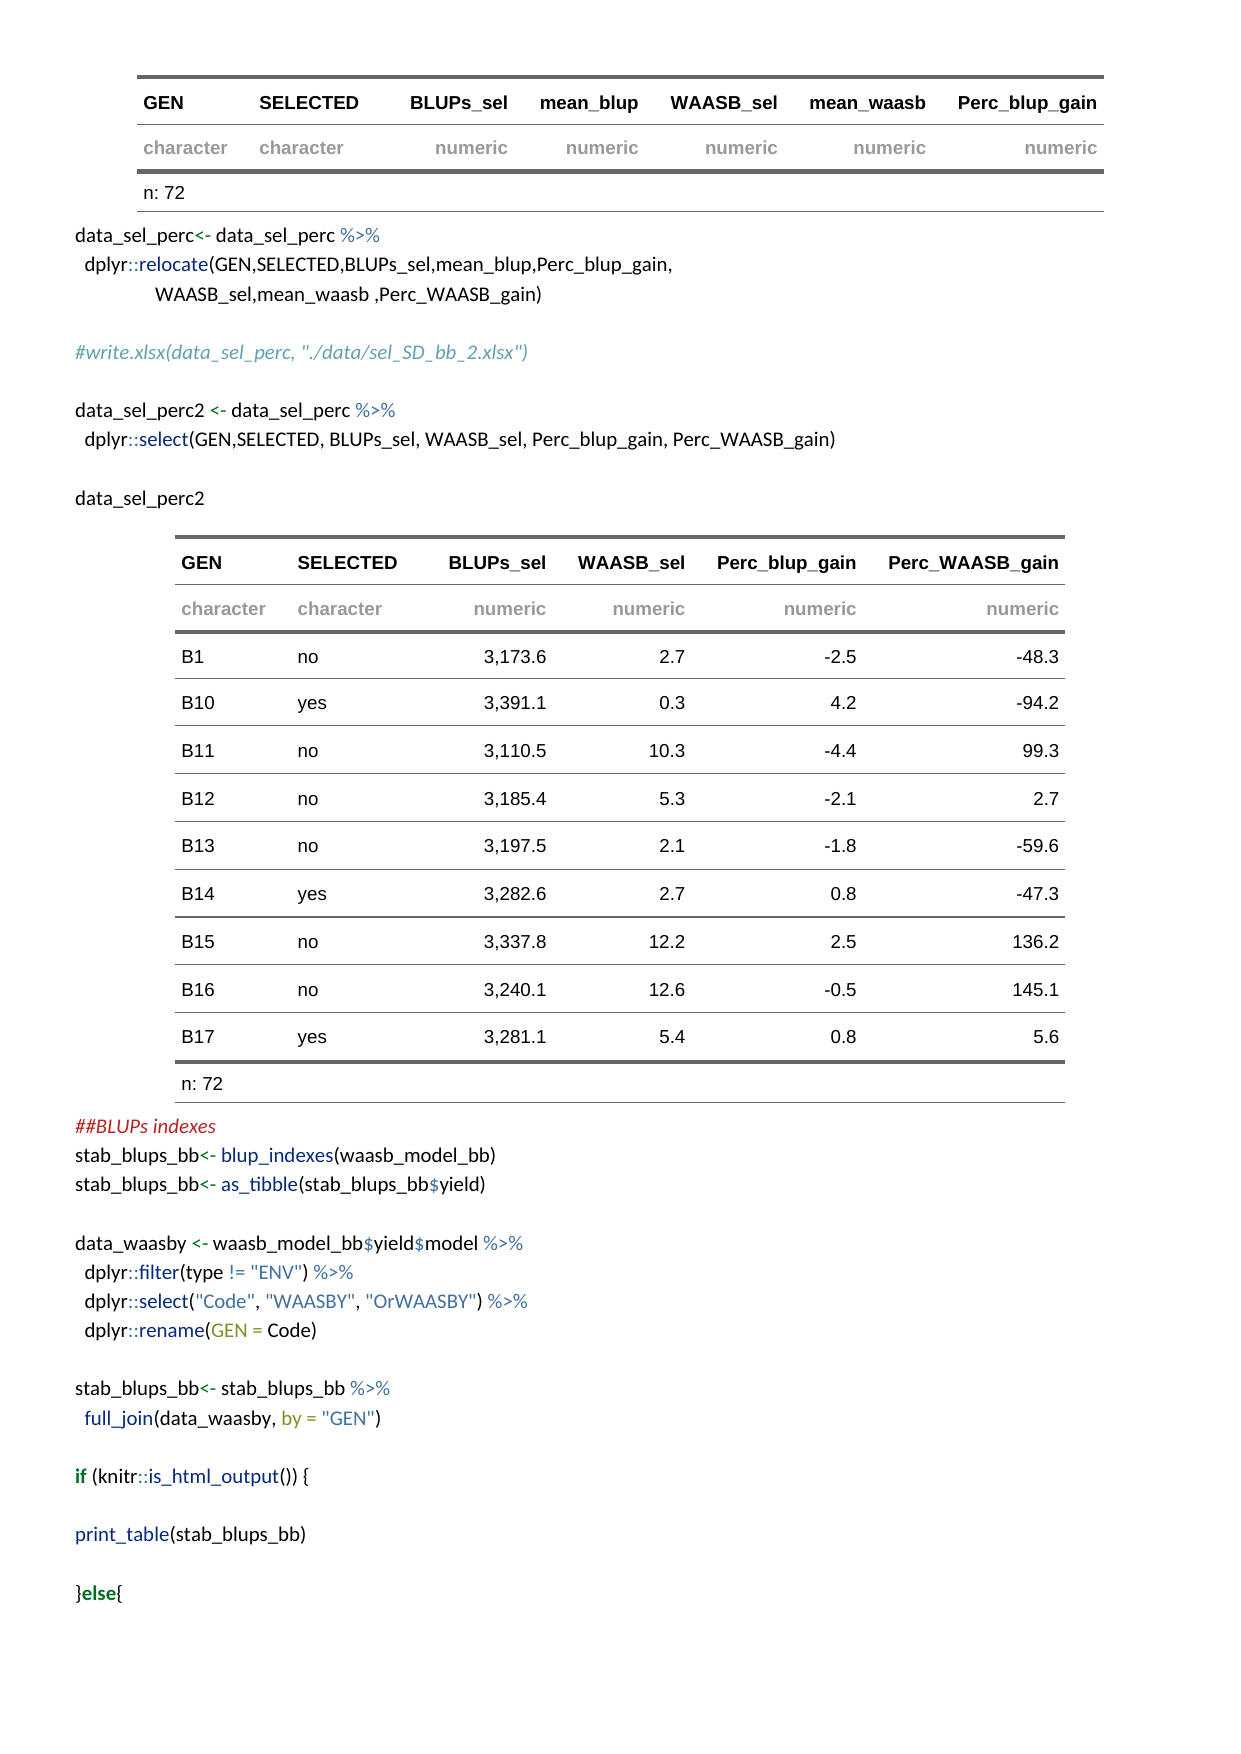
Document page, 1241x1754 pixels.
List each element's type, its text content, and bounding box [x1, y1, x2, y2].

table_cell character [291, 585, 423, 629]
table_cell numeric [691, 585, 863, 629]
table_header BLUPs_sel [423, 539, 552, 584]
table_cell 12.6 [553, 965, 691, 1012]
table_cell B13 [175, 822, 291, 869]
table_cell 3,240.1 [423, 965, 552, 1012]
table_cell n: 72 [137, 174, 1103, 211]
table_cell B10 [175, 679, 291, 725]
table_header mean_waasb [784, 79, 932, 124]
table_header WAASB_sel [553, 539, 691, 584]
table_cell no [291, 774, 423, 821]
table_cell 4.2 [691, 679, 863, 725]
table_cell numeric [553, 585, 691, 629]
table_cell no [291, 726, 423, 773]
table_cell 3,337.8 [423, 918, 552, 964]
table_cell B17 [175, 1013, 291, 1060]
table_cell no [291, 918, 423, 964]
table_cell -59.6 [863, 822, 1065, 869]
table_cell 3,197.5 [423, 822, 552, 869]
table_cell 3,391.1 [423, 679, 552, 725]
table_cell no [291, 822, 423, 869]
table_cell 2.7 [553, 634, 691, 677]
table_cell 5.4 [553, 1013, 691, 1060]
table_cell 5.6 [863, 1013, 1065, 1060]
table_cell 10.3 [553, 726, 691, 773]
table_cell numeric [784, 125, 932, 169]
table_cell -2.5 [691, 634, 863, 677]
table_cell B1 [175, 634, 291, 677]
table_cell 3,173.6 [423, 634, 552, 677]
table_cell no [291, 965, 423, 1012]
table_cell numeric [932, 125, 1103, 169]
table_header SELECTED [253, 79, 384, 124]
table_cell 2.1 [553, 822, 691, 869]
table_cell numeric [514, 125, 645, 169]
table_cell numeric [863, 585, 1065, 629]
table_cell yes [291, 679, 423, 725]
table_cell 2.7 [863, 774, 1065, 821]
table_cell B11 [175, 726, 291, 773]
table_header Perc_blup_gain [691, 539, 863, 584]
table_cell 12.2 [553, 918, 691, 964]
table_cell numeric [423, 585, 552, 629]
table_cell 3,281.1 [423, 1013, 552, 1060]
table_header WAASB_sel [645, 79, 784, 124]
table_header GEN [175, 539, 291, 584]
table_cell -1.8 [691, 822, 863, 869]
table_header BLUPs_sel [385, 79, 514, 124]
table_cell character [175, 585, 291, 629]
table_header GEN [137, 79, 253, 124]
text data_sel_perc<- data_sel_perc %>% dplyr::relocate(GEN,SELECTED,BLUPs_sel,mean_blup,Perc_blup_gain, WAASB_sel,mean_waasb ,Perc_WAASB_gain) #write.xlsx(data_sel_perc, "./data/sel_SD_bb_2.xlsx") data_sel_perc2 <- data_sel_perc %>% dplyr::select(GEN,SELECTED, BLUPs_sel, WAASB_sel, Perc_blup_gain, Perc_WAASB_gain) data_sel_perc2 [75, 222, 1165, 510]
table_cell 3,110.5 [423, 726, 552, 773]
table_cell -4.4 [691, 726, 863, 773]
table_cell character [137, 125, 253, 169]
table_cell 145.1 [863, 965, 1065, 1012]
table_cell numeric [385, 125, 514, 169]
table_header mean_blup [514, 79, 645, 124]
table_cell B16 [175, 965, 291, 1012]
table_cell yes [291, 870, 423, 916]
table_cell 136.2 [863, 918, 1065, 964]
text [75, 1113, 1165, 1634]
table_header SELECTED [291, 539, 423, 584]
table_cell 3,185.4 [423, 774, 552, 821]
table_cell B14 [175, 870, 291, 916]
table_cell numeric [645, 125, 784, 169]
table_cell -48.3 [863, 634, 1065, 677]
table_cell no [291, 634, 423, 677]
table_cell -47.3 [863, 870, 1065, 916]
table_cell -2.1 [691, 774, 863, 821]
table_header Perc_blup_gain [932, 79, 1103, 124]
table_cell yes [291, 1013, 423, 1060]
table_cell 0.8 [691, 1013, 863, 1060]
table_cell 5.3 [553, 774, 691, 821]
table_cell -0.5 [691, 965, 863, 1012]
table_cell 0.8 [691, 870, 863, 916]
table_cell 99.3 [863, 726, 1065, 773]
table_cell n: 72 [175, 1064, 1065, 1102]
table_cell B15 [175, 918, 291, 964]
table_cell -94.2 [863, 679, 1065, 725]
table_cell B12 [175, 774, 291, 821]
table_cell 2.5 [691, 918, 863, 964]
table_cell 2.7 [553, 870, 691, 916]
table_header Perc_WAASB_gain [863, 539, 1065, 584]
table_cell 3,282.6 [423, 870, 552, 916]
table_cell character [253, 125, 384, 169]
table_cell 0.3 [553, 679, 691, 725]
